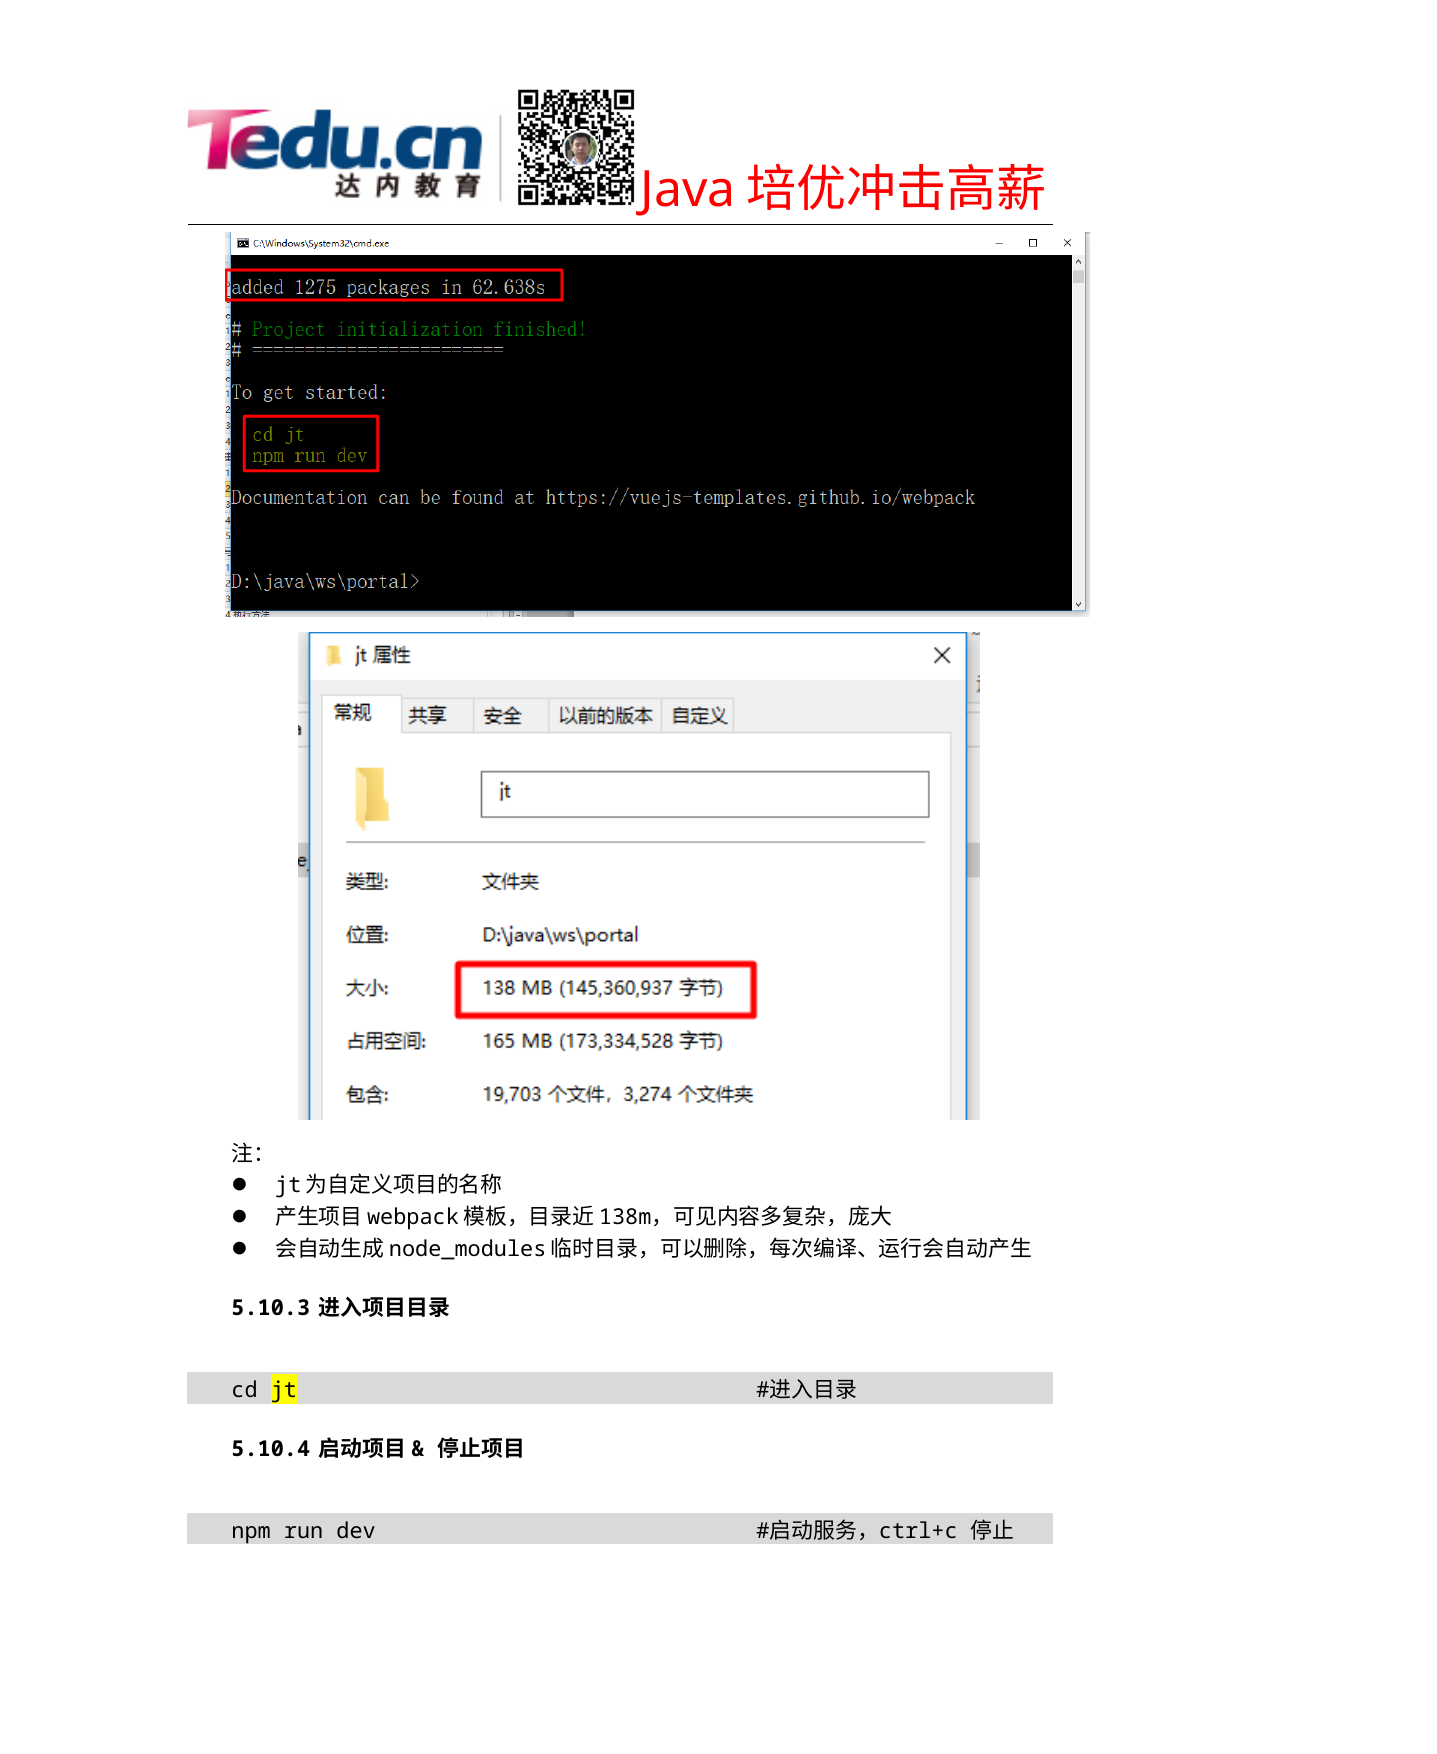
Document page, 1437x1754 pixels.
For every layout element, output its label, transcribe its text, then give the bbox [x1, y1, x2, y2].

text cd jt #进入目录 [187, 1372, 1053, 1404]
picture [516, 88, 636, 207]
subtitle 启动项目 & 停止项目 [187, 1431, 1053, 1462]
list 会自动生成node_modules临时目录，可以删除，每次编译、运行会自动产生 [231, 1231, 1053, 1263]
text npm run dev #启动服务，ctrl+c 停止 [187, 1513, 1053, 1544]
list 产生项目webpack模板，目录近138m，可见内容多复杂，庞大 [231, 1199, 1053, 1231]
subtitle 进入项目目录 [187, 1290, 1053, 1322]
text 注： [187, 1136, 1053, 1167]
picture [187, 103, 507, 207]
picture [298, 632, 980, 1120]
list jt为自定义项目的名称 [231, 1167, 1053, 1199]
picture [225, 232, 1091, 617]
